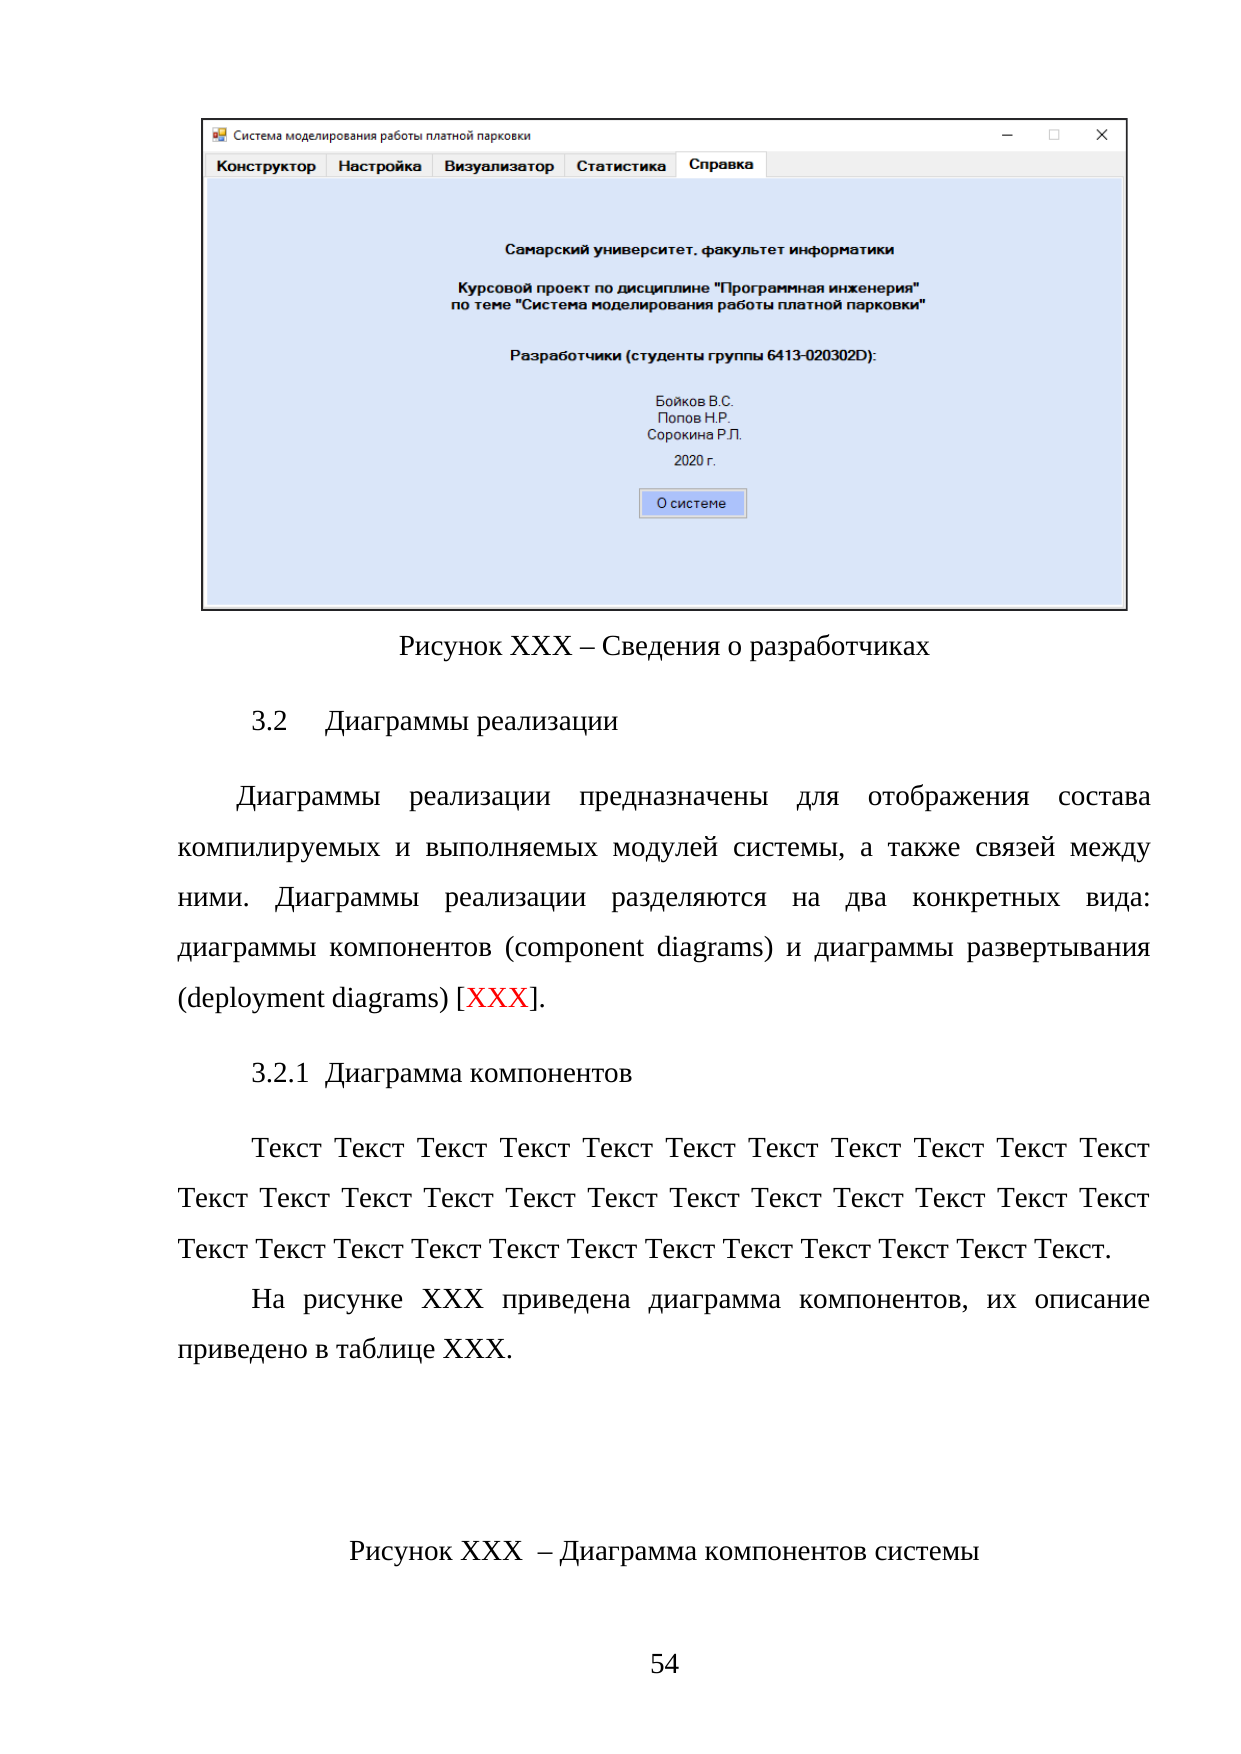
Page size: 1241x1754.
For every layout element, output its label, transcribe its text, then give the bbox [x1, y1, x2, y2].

picture [201, 118, 1128, 611]
text На рисунке ХХХ приведена диаграмма компонентов, их описание приведено в таблице ХХХ. [177, 1281, 1152, 1365]
text Рисунок ХХХ – Диаграмма компонентов системы [177, 1533, 1152, 1566]
text Диаграмма компонентов [251, 1055, 1152, 1088]
text Диаграммы реализации предназначены для отображения состава компилируемых и выполняемых модулей системы, а также связей между ними. Диаграммы реализации разделяются на два конкретных вида: диаграммы компонентов (component diagrams) и диаграммы развертывания (deployment diagrams) [ХХХ]. [177, 778, 1152, 1013]
text Текст Текст Текст Текст Текст Текст Текст Текст Текст Текст Текст Текст Текст Текст Текст Текст Текст Текст Текст Текст Текст Текст Текст Текст Текст Текст Текст Текст Текст Текст Текст Текст Текст Текст Текст. [177, 1130, 1152, 1264]
text Диаграммы реализации [251, 703, 1152, 737]
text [177, 118, 1152, 661]
